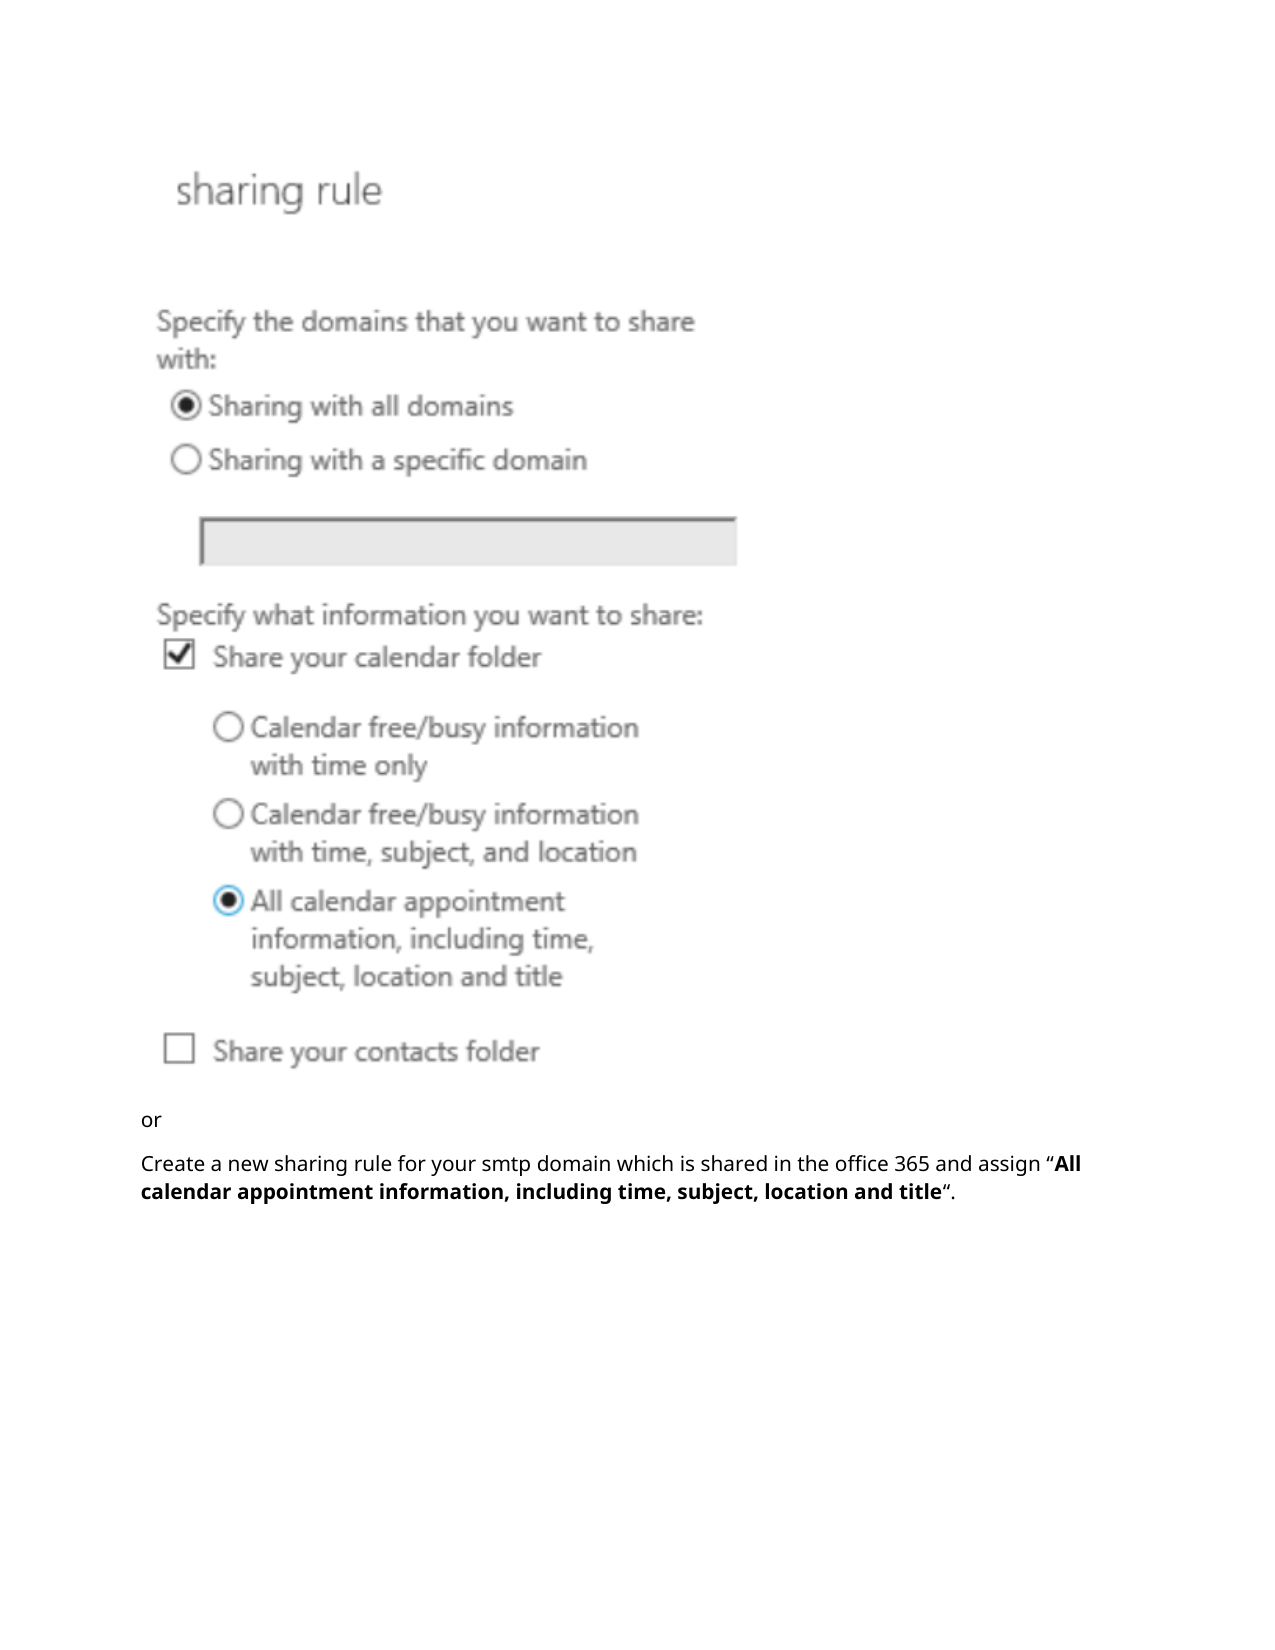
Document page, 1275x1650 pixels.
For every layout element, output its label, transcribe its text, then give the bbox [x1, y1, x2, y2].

text or [141, 1105, 1125, 1133]
picture [140, 150, 749, 1089]
text Create a new sharing rule for your smtp domain which is shared in the office 365 and assign “All calendar appointment information, including time, subject, location and title“. [141, 1149, 1125, 1206]
